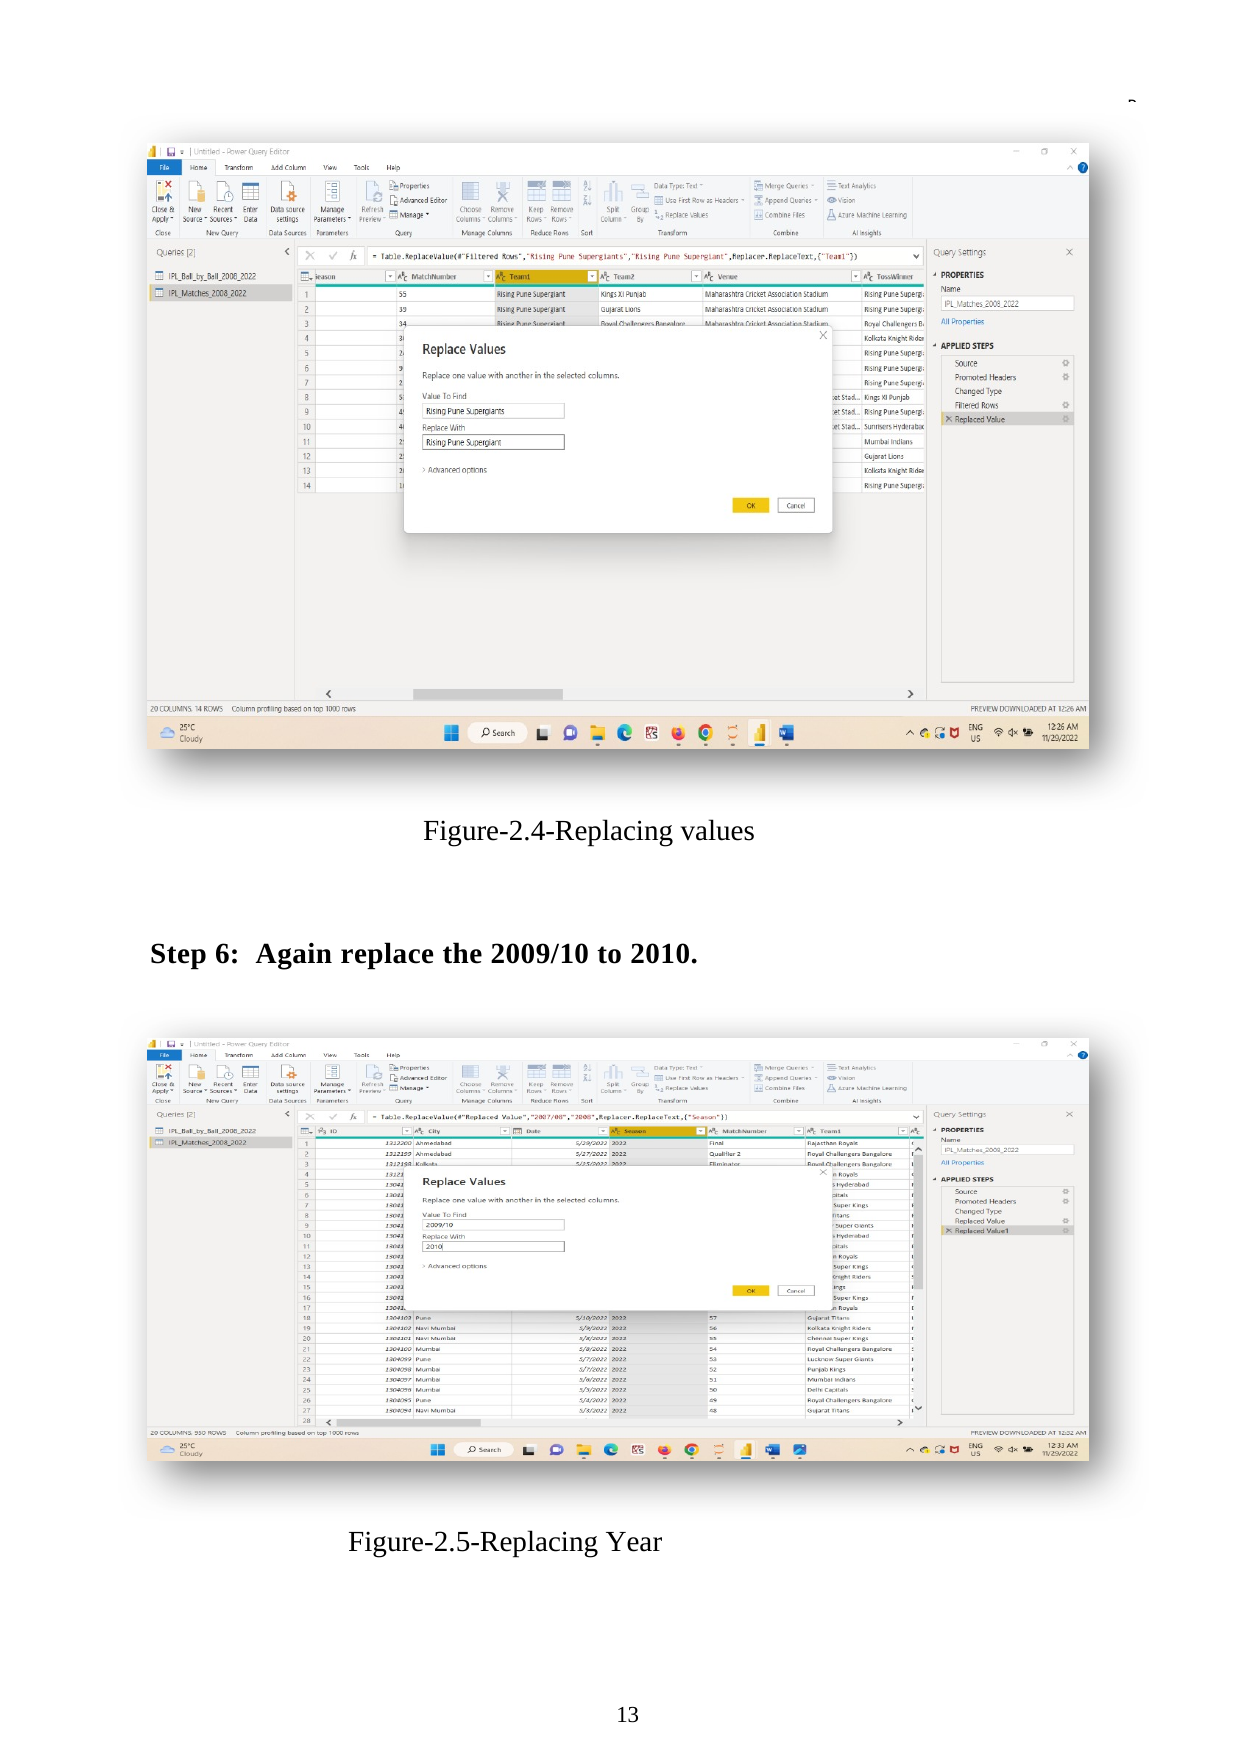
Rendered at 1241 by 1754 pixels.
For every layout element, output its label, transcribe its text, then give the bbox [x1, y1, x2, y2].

picture [147, 143, 1089, 749]
picture [147, 1038, 1089, 1461]
text Figure-2.5-Replacing Year [123, 1524, 1132, 1557]
subtitle Step 6: Again replace the 2009/10 to 2010. [150, 936, 1132, 970]
text Figure-2.4-Replacing values [348, 813, 1132, 847]
